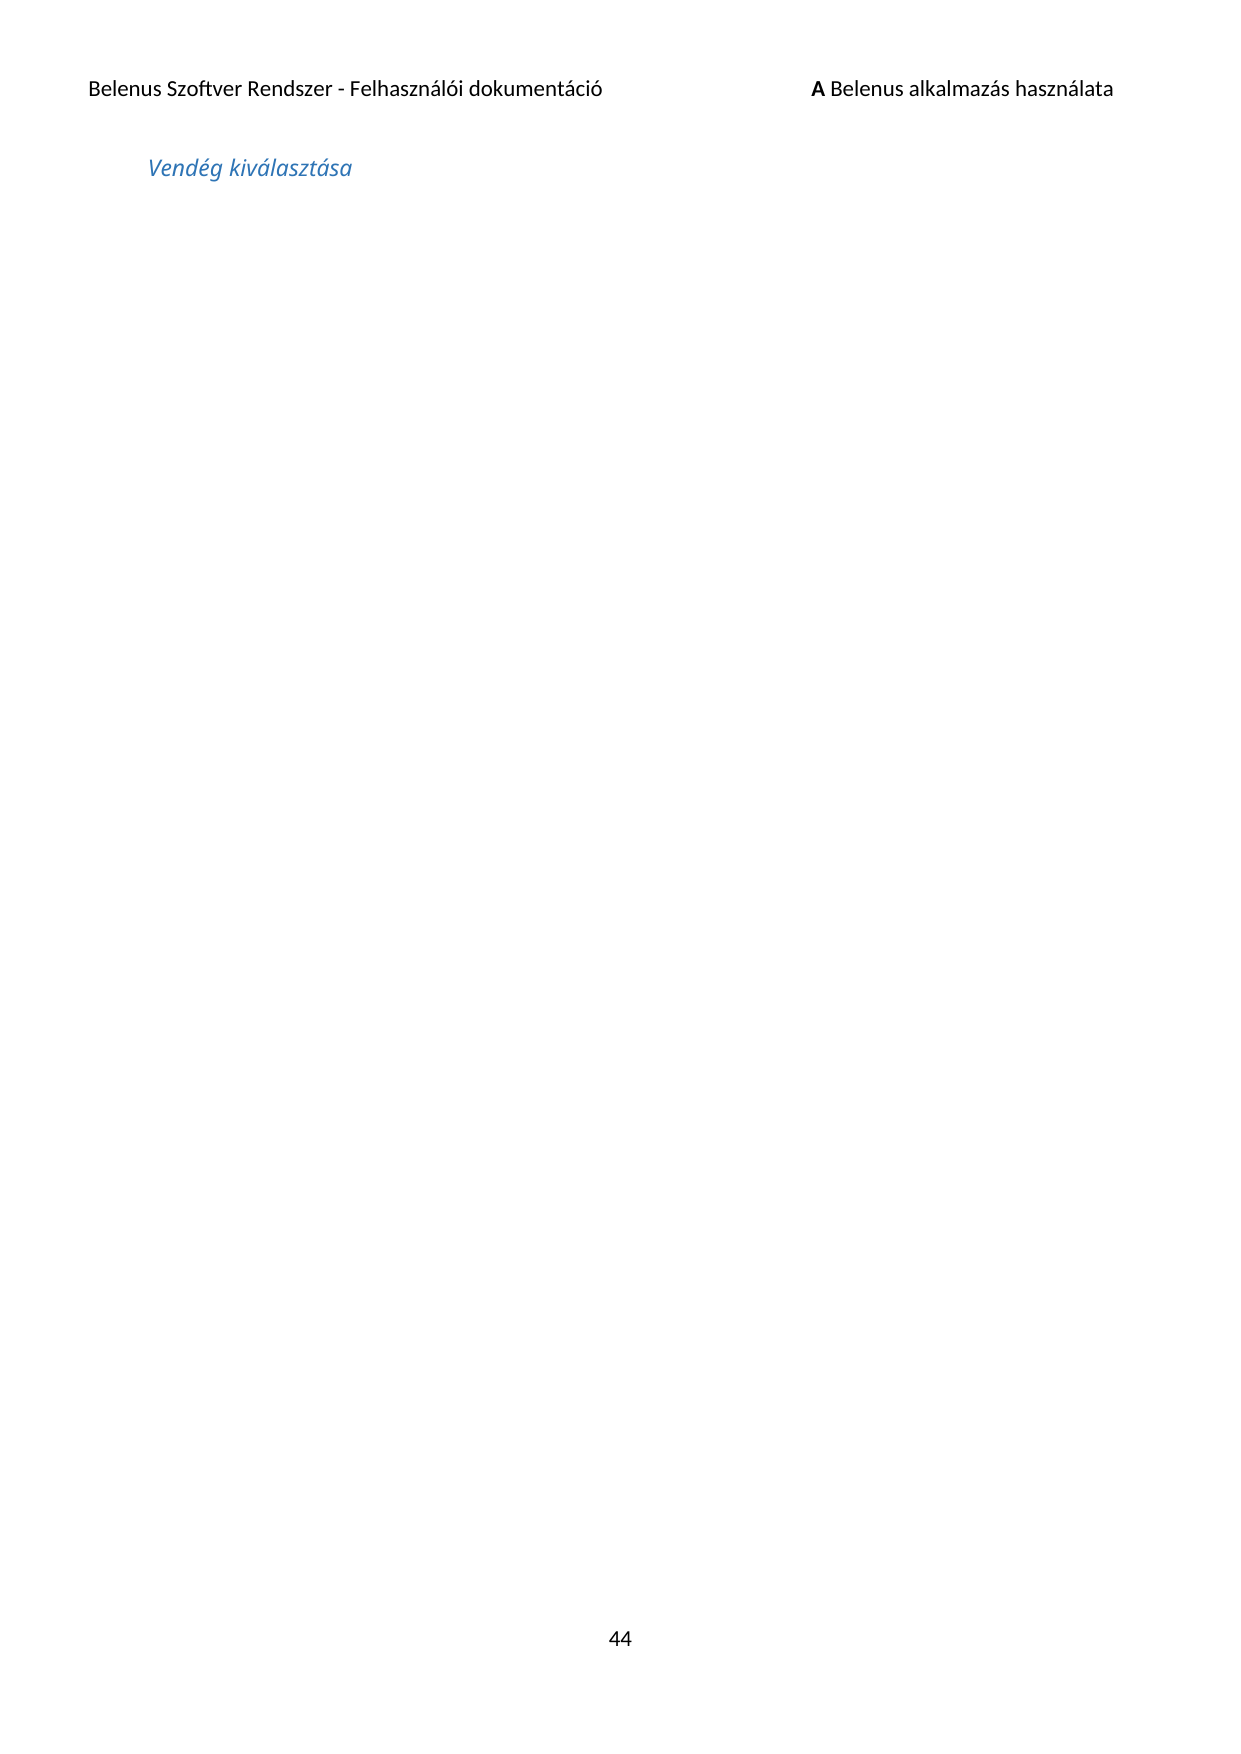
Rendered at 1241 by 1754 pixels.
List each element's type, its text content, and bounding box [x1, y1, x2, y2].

subtitle Vendég kiválasztása [148, 152, 1093, 183]
